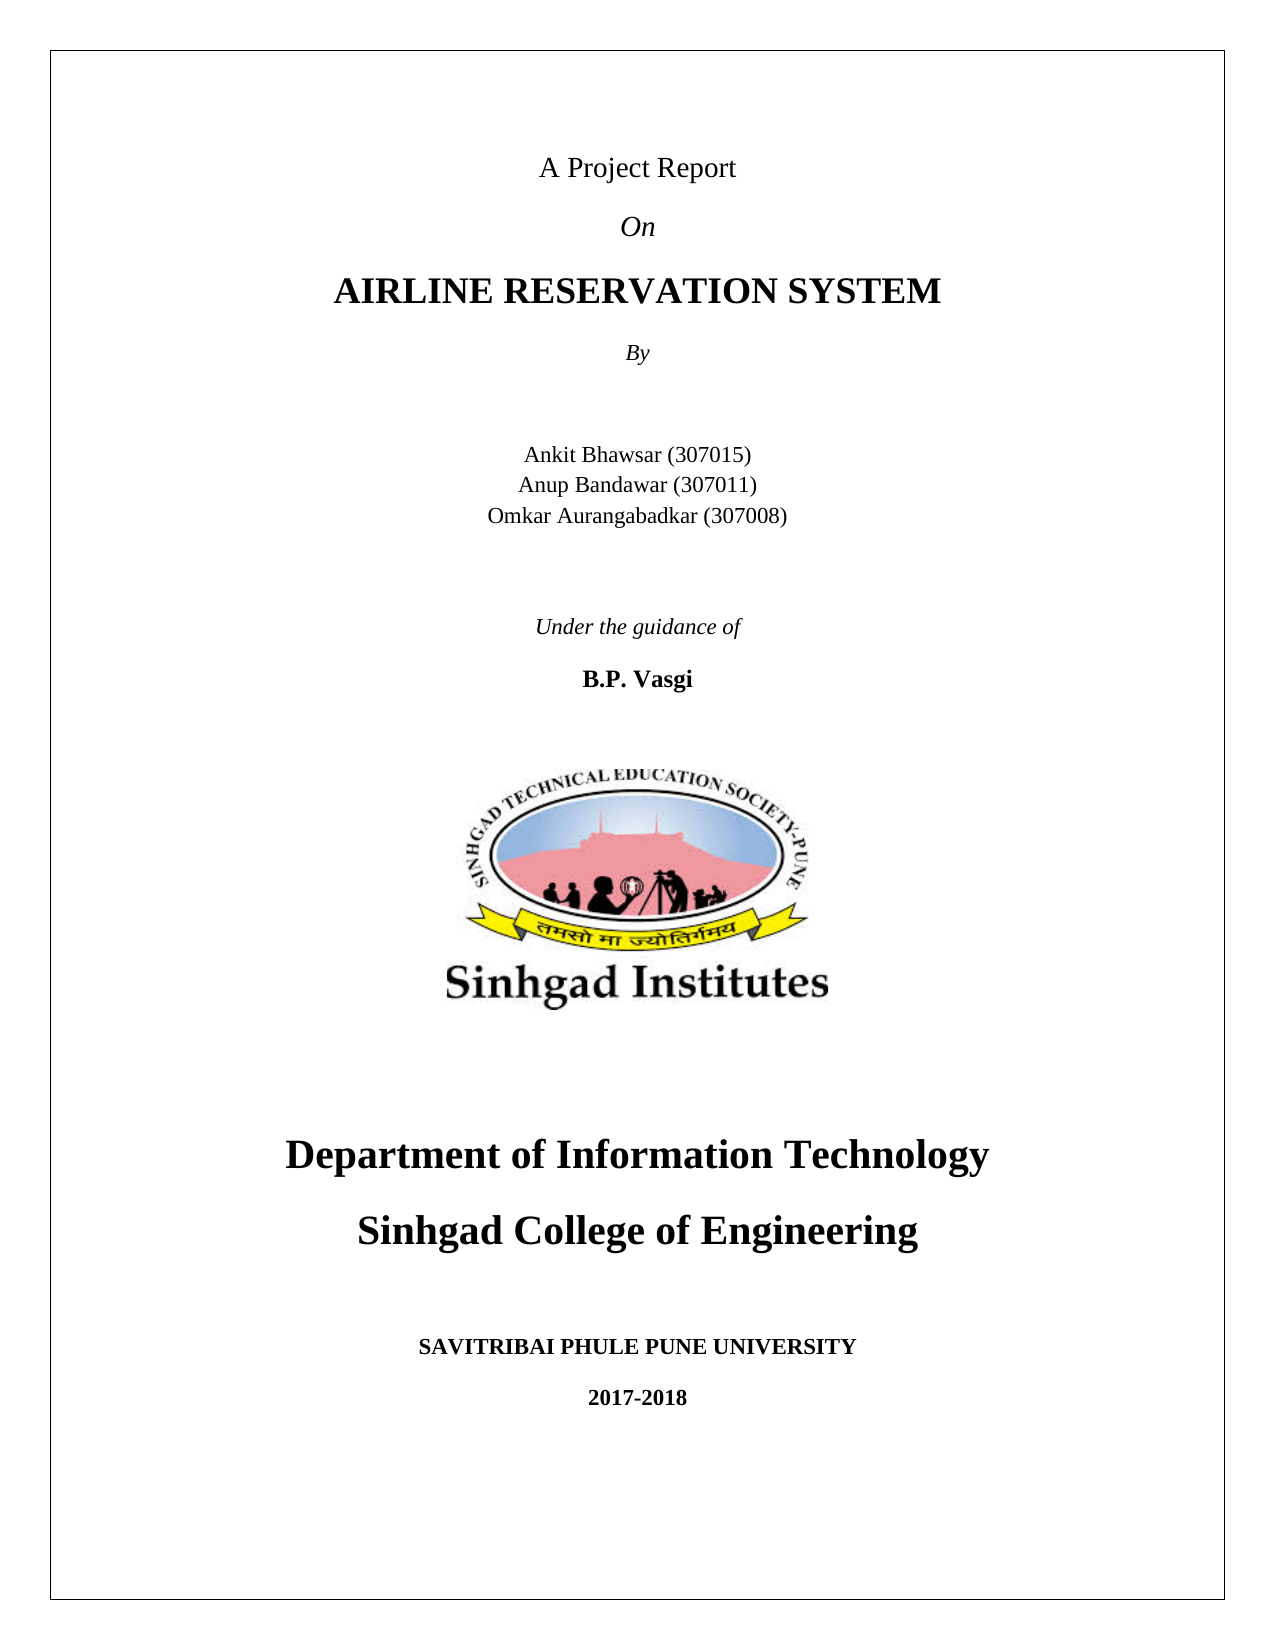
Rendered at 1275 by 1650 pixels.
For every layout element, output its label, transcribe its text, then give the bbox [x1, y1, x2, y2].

text Under the guidance of [150, 613, 1125, 639]
text Ankit Bhawsar (307015) [150, 441, 1125, 468]
text AIRLINE RESERVATION SYSTEM [150, 269, 1125, 312]
text Department of Information Technology [150, 1130, 1125, 1178]
text By [150, 339, 1125, 366]
text Omkar Aurangabadkar (307008) [150, 502, 1125, 528]
picture [446, 769, 829, 1010]
text B.P. Vasgi [150, 664, 1125, 693]
text Sinhgad College of Engineering [150, 1206, 1125, 1254]
text SAVITRIBAI PHULE PUNE UNIVERSITY [150, 1333, 1125, 1359]
text A Project Report [150, 150, 1125, 183]
text 2017-2018 [150, 1384, 1125, 1410]
text On [150, 209, 1125, 243]
text Anup Bandawar (307011) [150, 471, 1125, 498]
